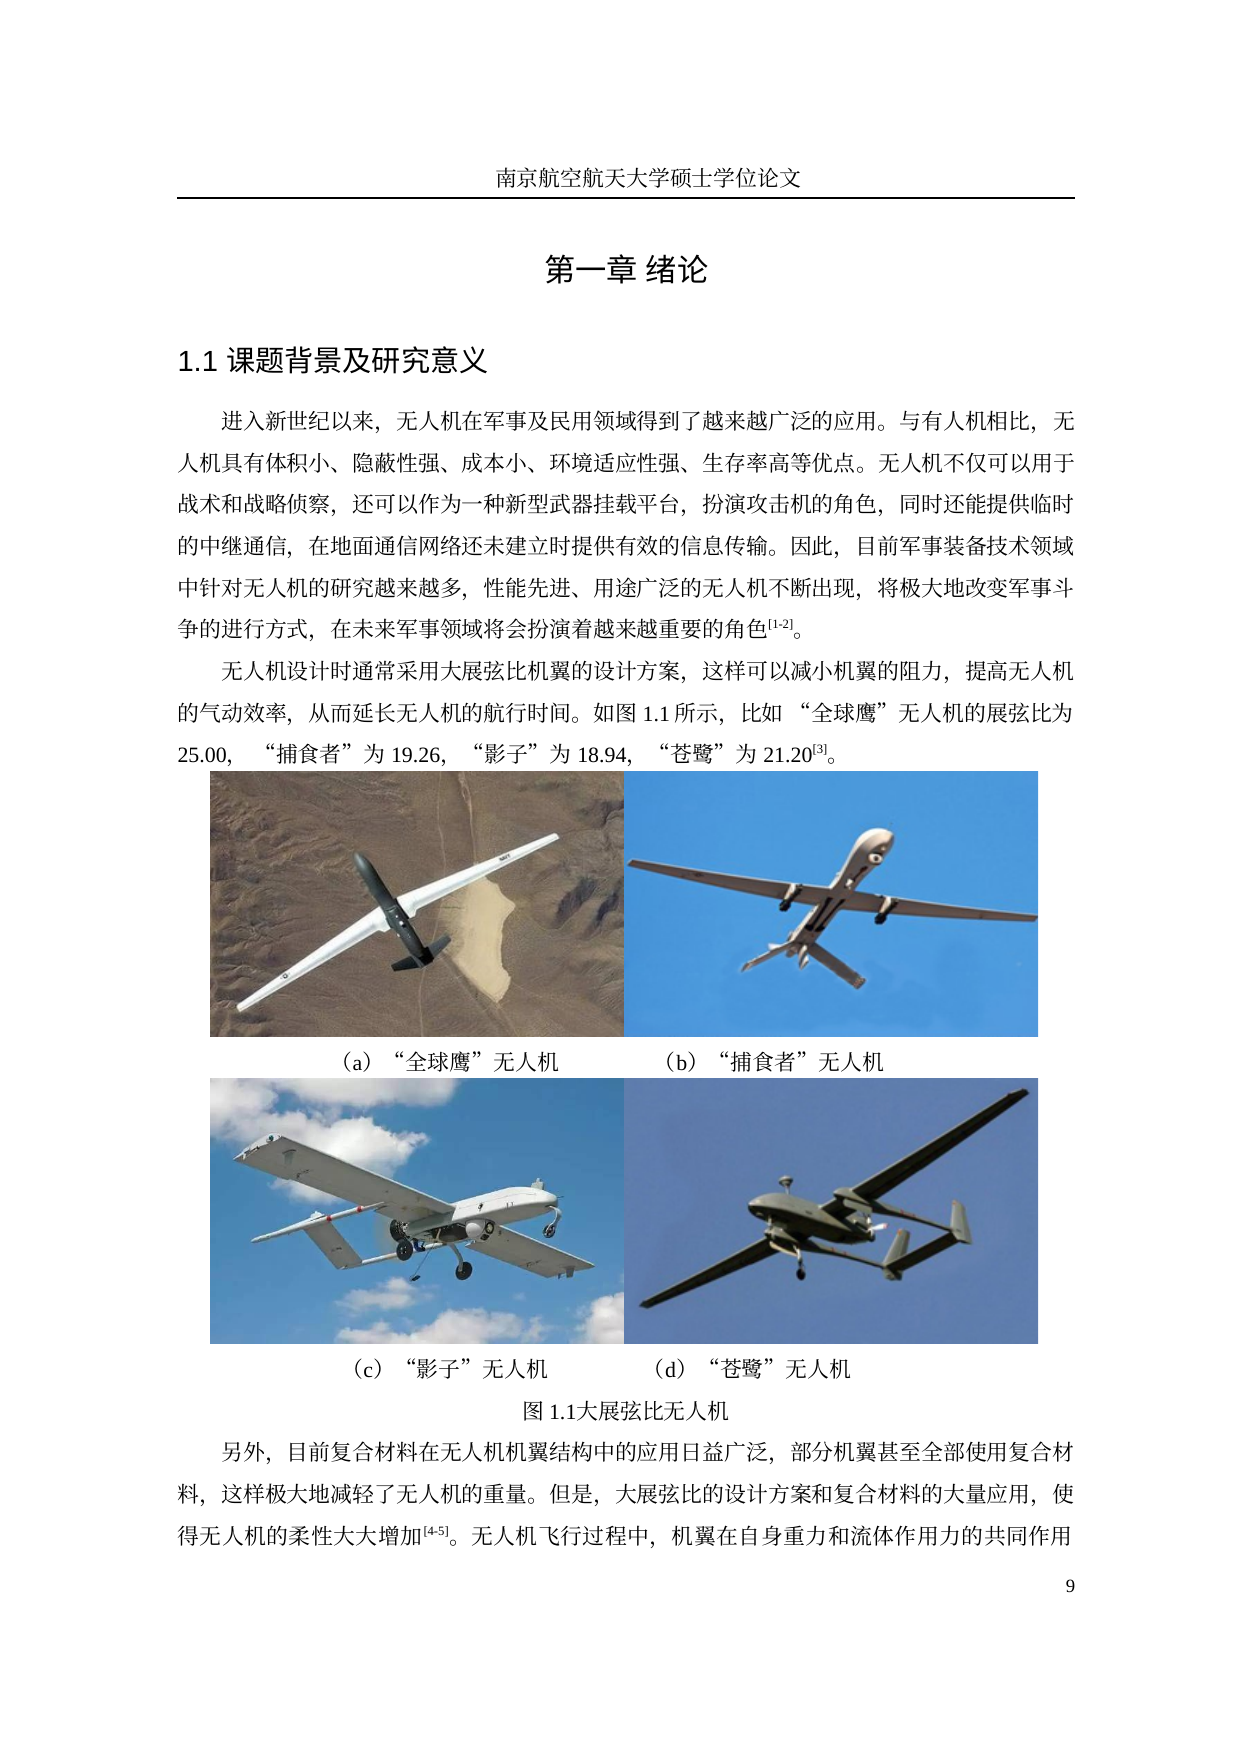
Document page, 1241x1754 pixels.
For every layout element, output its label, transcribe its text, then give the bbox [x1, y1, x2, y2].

text 无人机设计时通常采用大展弦比机翼的设计方案，这样可以减小机翼的阻力，提高无人机的气动效率，从而延长无人机的航行时间。如图1.1所示，比如 “全球鹰”无人机的展弦比为 25.00， “捕食者”为 19.26，“影子”为 18.94，“苍鹭”为 21.20[3]。 [177, 646, 1075, 771]
text 图1.1大展弦比无人机 [177, 1386, 1075, 1427]
subtitle 绪论 [177, 248, 1075, 289]
picture [210, 771, 1039, 1037]
picture [210, 1078, 1039, 1344]
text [177, 1427, 1075, 1552]
text 进入新世纪以来，无人机在军事及民用领域得到了越来越广泛的应用。与有人机相比，无人机具有体积小、隐蔽性强、成本小、环境适应性强、生存率高等优点。无人机不仅可以用于战术和战略侦察，还可以作为一种新型武器挂载平台，扮演攻击机的角色，同时还能提供临时的中继通信，在地面通信网络还未建立时提供有效的信息传输。因此，目前军事装备技术领域中针对无人机的研究越来越多，性能先进、用途广泛的无人机不断出现，将极大地改变军事斗争的进行方式，在未来军事领域将会扮演着越来越重要的角色[1-2]。 [177, 396, 1075, 646]
text （a）“全球鹰”无人机 （b）“捕食者”无人机 [177, 1037, 1075, 1078]
subtitle 1.1 课题背景及研究意义 [177, 338, 1075, 380]
text （c）“影子”无人机 （d）“苍鹭”无人机 [177, 1344, 1075, 1386]
